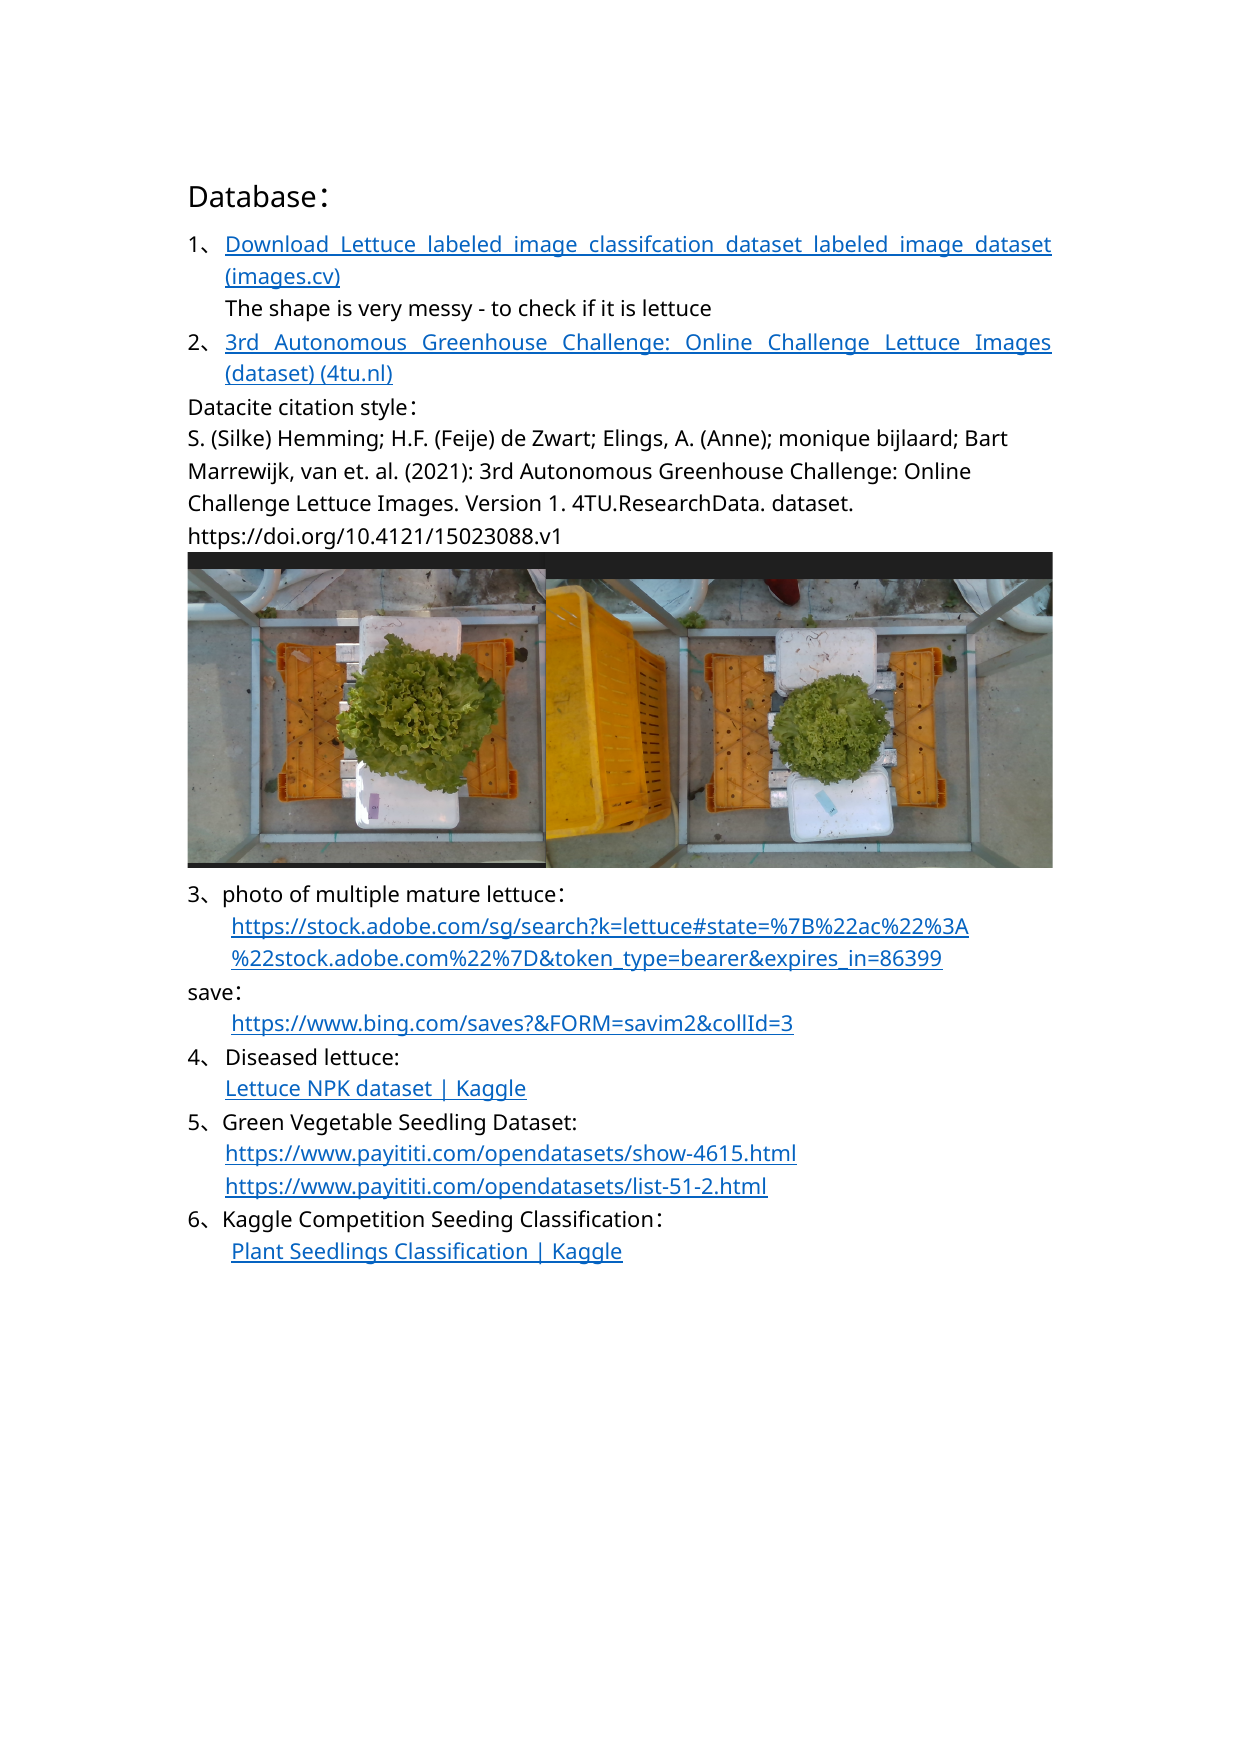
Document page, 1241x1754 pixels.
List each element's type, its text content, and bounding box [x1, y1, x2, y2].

list Download Lettuce labeled image classifcation dataset labeled image dataset (images.cv) [187, 227, 1053, 292]
list https://www.payititi.com/opendatasets/list-51-2.html [225, 1169, 1053, 1202]
text Lettuce NPK dataset | Kaggle [187, 1072, 1053, 1104]
text 6、Kaggle Competition Seeding Classification： [187, 1202, 1053, 1234]
text https://www.payititi.com/opendatasets/show-4615.html [187, 1137, 1053, 1169]
list 3rd Autonomous Greenhouse Challenge: Online Challenge Lettuce Images (dataset) (4tu.nl) [187, 324, 1053, 389]
text Database： [187, 162, 1053, 227]
text 3、photo of multiple mature lettuce： [187, 877, 1053, 909]
text https://stock.adobe.com/sg/search?k=lettuce#state=%7B%22ac%22%3A%22stock.adobe.com%22%7D&token_type=bearer&expires_in=86399 [231, 909, 1053, 974]
list The shape is very messy - to check if it is lettuce [225, 292, 1053, 324]
text S. (Silke) Hemming; H.F. (Feije) de Zwart; Elings, A. (Anne); monique bijlaard; Bart Marrewijk, van et. al. (2021): 3rd Autonomous Greenhouse Challenge: Online Challenge Lettuce Images. Version 1. 4TU.ResearchData. dataset. https://doi.org/10.4121/15023088.v1 [187, 422, 1053, 552]
text save： [187, 974, 1053, 1007]
text Plant Seedlings Classification | Kaggle [187, 1234, 1053, 1267]
text 5、Green Vegetable Seedling Dataset: [187, 1104, 1053, 1137]
list Diseased lettuce: [187, 1039, 1053, 1072]
text Datacite citation style： [187, 389, 1053, 422]
picture [187, 552, 1053, 868]
text https://www.bing.com/saves?&FORM=savim2&collId=3 [187, 1007, 1053, 1039]
